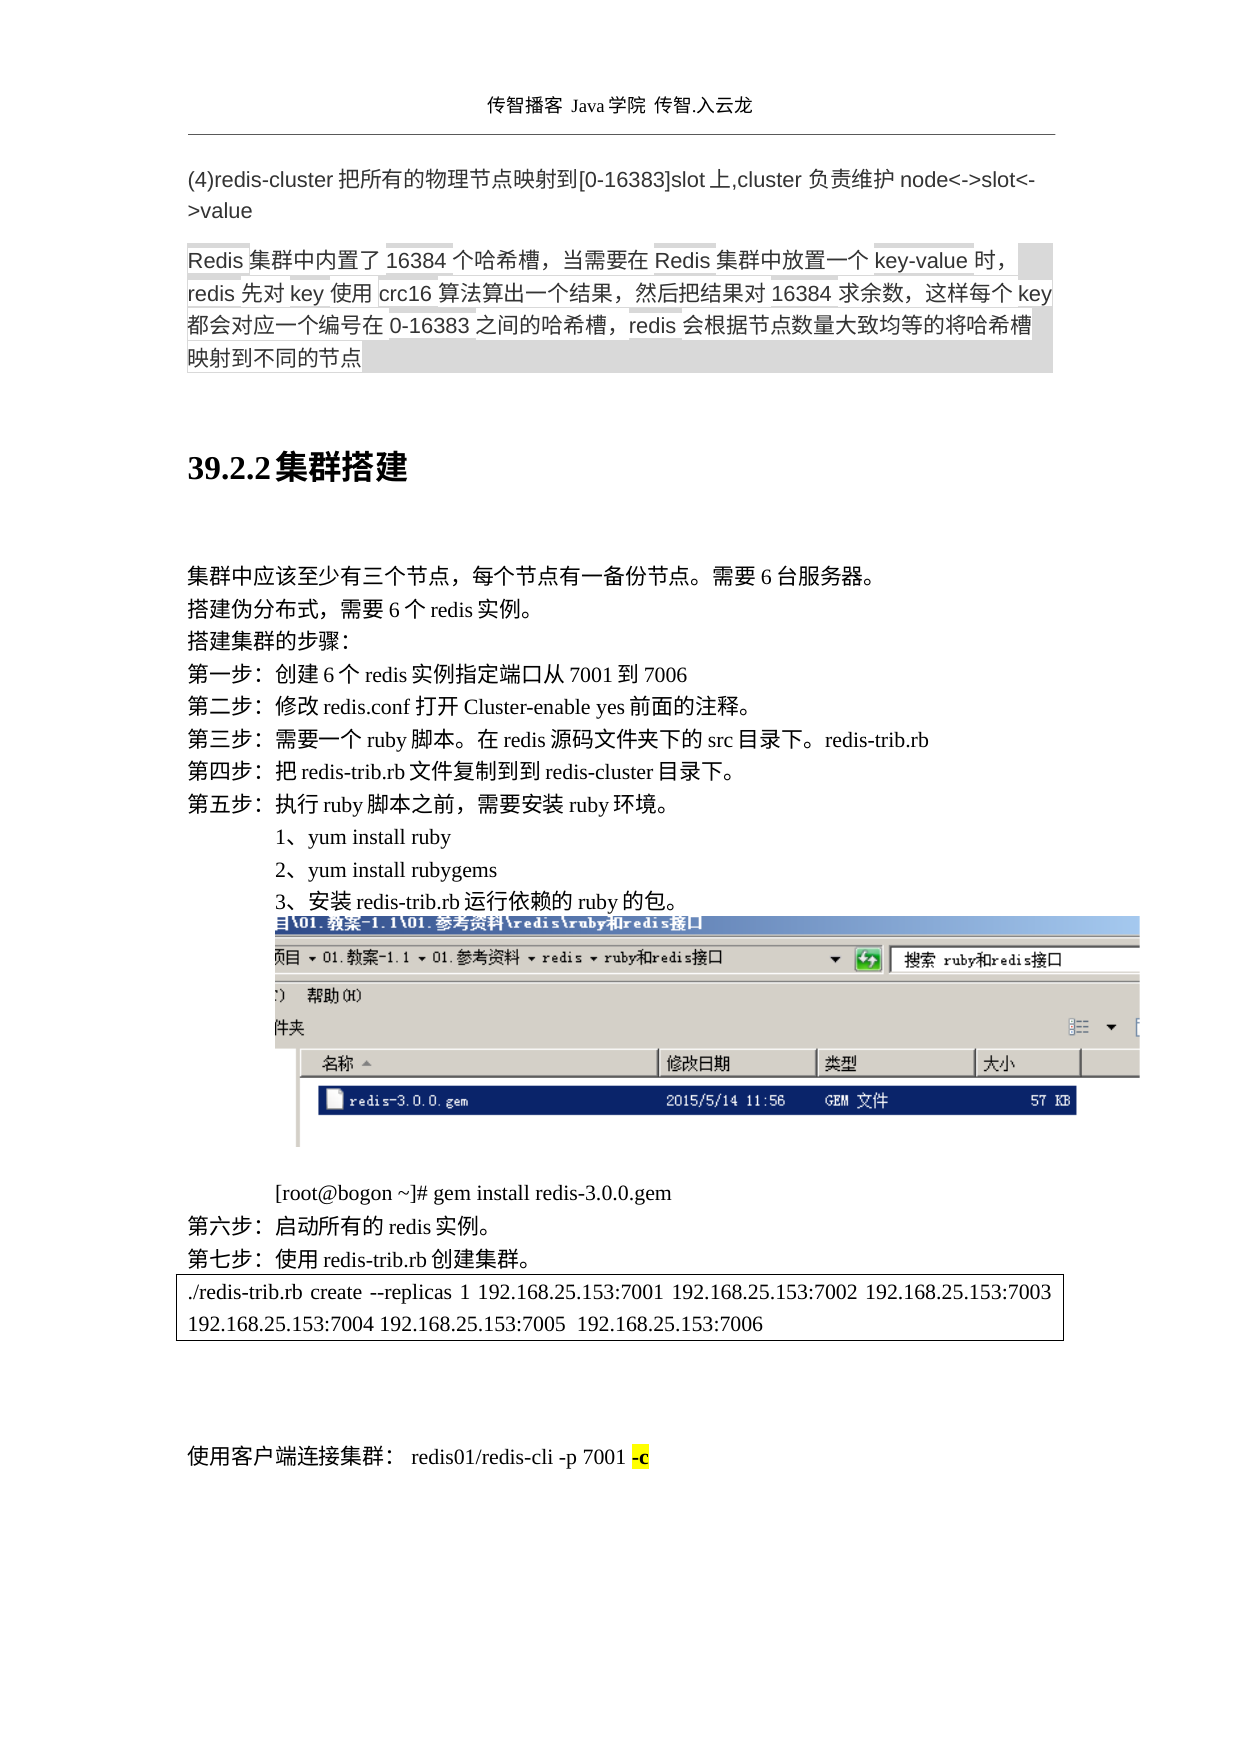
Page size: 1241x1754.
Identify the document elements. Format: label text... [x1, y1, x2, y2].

text 1、yum install ruby [231, 819, 1053, 851]
text 第五步：执行ruby脚本之前，需要安装ruby环境。 [187, 786, 1053, 819]
text 搭建伪分布式，需要6个redis实例。 [187, 591, 1053, 624]
text 使用客户端连接集群： redis01/redis-cli -p 7001 -c [187, 1406, 1053, 1471]
text 第二步：修改redis.conf 打开Cluster-enable yes前面的注释。 [187, 689, 1053, 721]
text 3、安装redis-trib.rb运行依赖的ruby的包。 [231, 884, 1053, 916]
text 集群中应该至少有三个节点，每个节点有一备份节点。需要6台服务器。 [187, 559, 1053, 591]
text Redis 集群中内置了 16384 个哈希槽，当需要在 Redis 集群中放置一个 key-value 时，redis 先对 key 使用 crc16 算法算出一个结果，然后把结果对 16384 求余数，这样每个 key 都会对应一个编号在 0-16383 之间的哈希槽，redis 会根据节点数量大致均等的将哈希槽映射到不同的节点 [187, 243, 1053, 373]
table_header ./redis-trib.rb create --replicas 1 192.168.25.153:7001 192.168.25.153:7002 192.168.25.153:7003 192.168.25.153:7004 192.168.25.153:7005 192.168.25.153:7006 [177, 1275, 1063, 1340]
picture [275, 916, 1140, 1147]
text 搭建集群的步骤： [187, 624, 1053, 656]
subtitle 集群搭建 [187, 432, 1053, 497]
text 第四步：把redis-trib.rb文件复制到到redis-cluster目录下。 [187, 754, 1053, 786]
text 第七步：使用redis-trib.rb创建集群。 [187, 1241, 1053, 1274]
text 第一步：创建6个redis实例指定端口从7001到7006 [187, 656, 1053, 689]
text 第六步：启动所有的redis实例。 [187, 1209, 1053, 1241]
text [root@bogon ~]# gem install redis-3.0.0.gem [231, 1176, 1053, 1209]
text (4)redis-cluster把所有的物理节点映射到[0-16383]slot上,cluster 负责维护node<->slot<->value [187, 162, 1053, 227]
text 第三步：需要一个ruby脚本。在redis源码文件夹下的src目录下。redis-trib.rb [187, 721, 1053, 754]
text 2、yum install rubygems [231, 851, 1053, 884]
